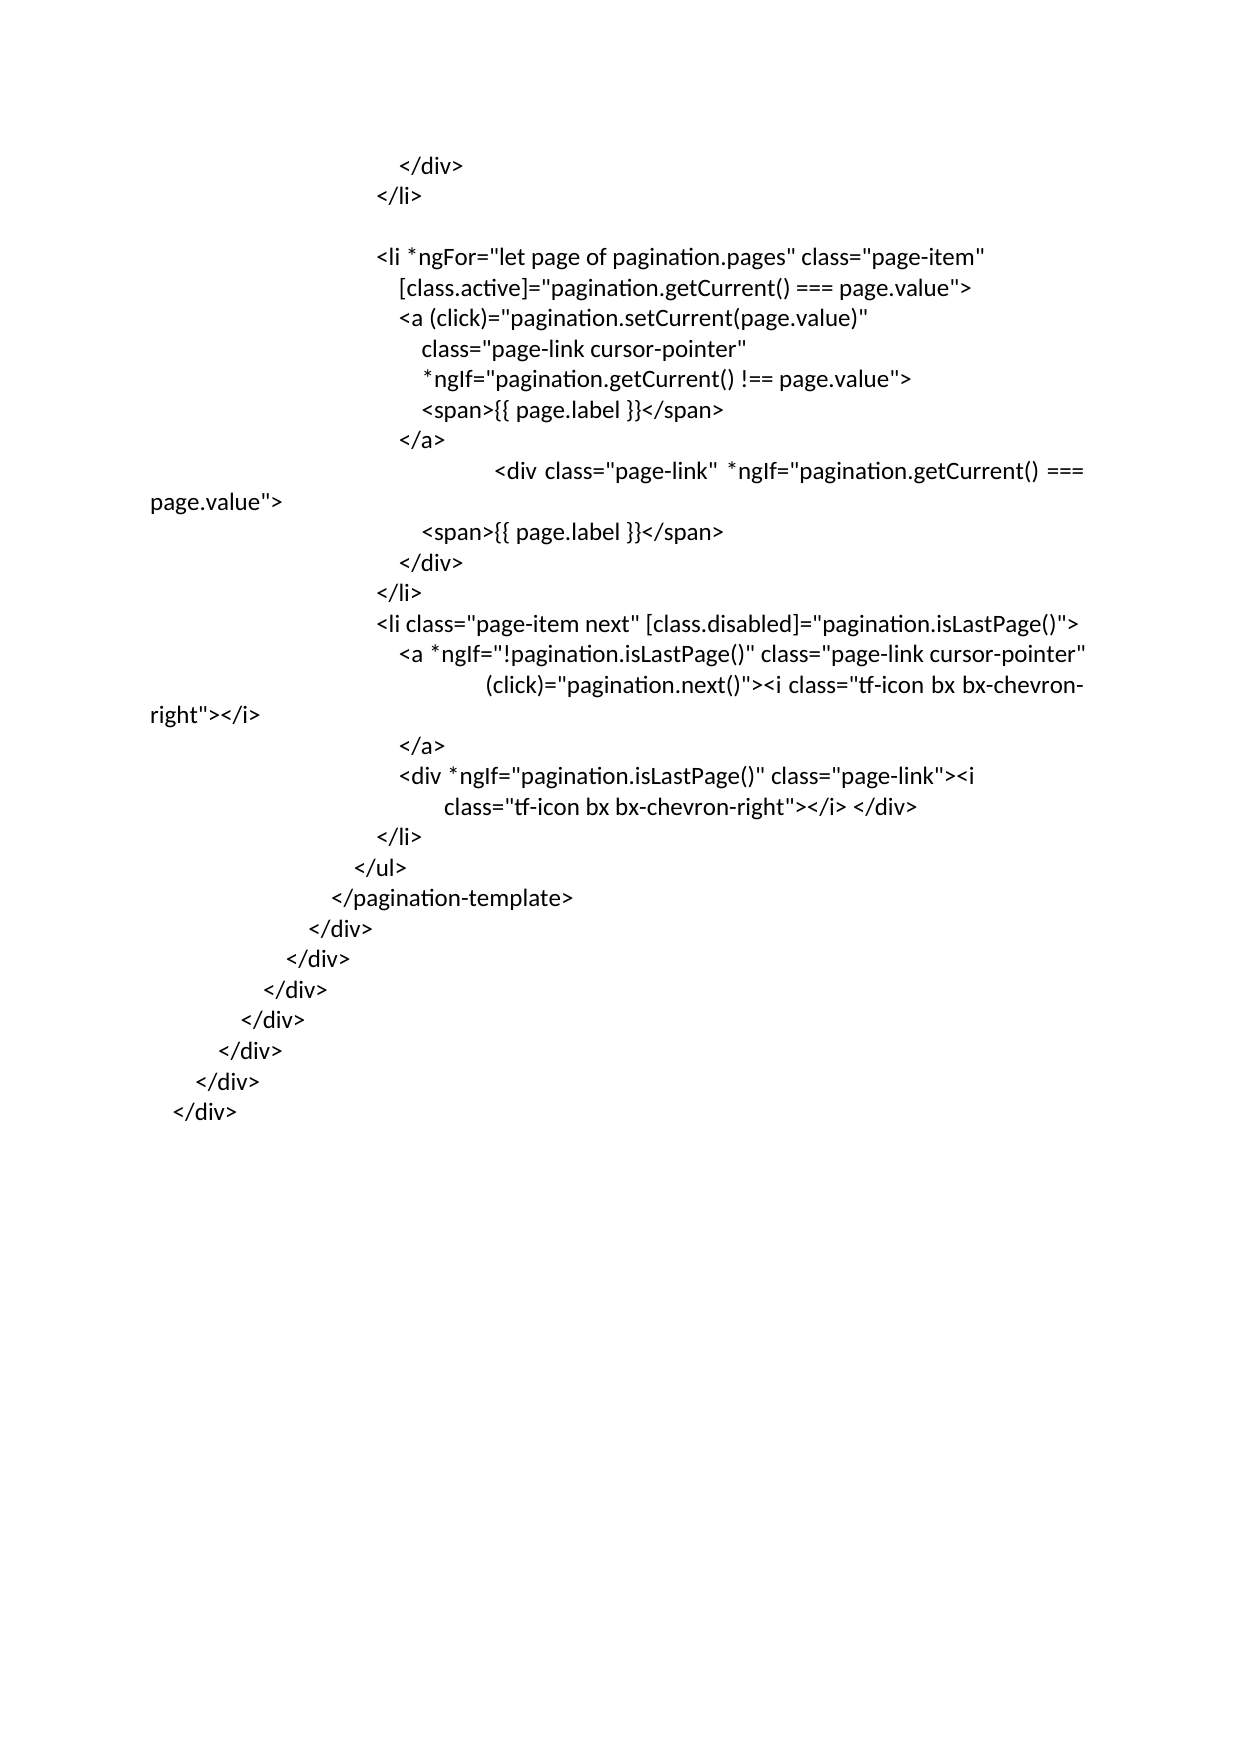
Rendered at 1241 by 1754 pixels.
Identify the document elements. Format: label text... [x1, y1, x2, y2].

text class="page-link cursor-pointer" [150, 333, 1090, 364]
text <span>{{ page.label }}</span> [150, 394, 1090, 425]
text </div> [150, 913, 1090, 943]
text <li class="page-item next" [class.disabled]="pagination.isLastPage()"> [150, 608, 1090, 638]
text </li> [150, 821, 1090, 852]
text </a> [150, 730, 1090, 760]
text <span>{{ page.label }}</span> [150, 516, 1090, 547]
text </div> [150, 1096, 1090, 1127]
text <div *ngIf="pagination.isLastPage()" class="page-link"><i [150, 760, 1090, 791]
text </div> [150, 150, 1090, 181]
text </div> [150, 1035, 1090, 1066]
text </pagination-template> [150, 882, 1090, 913]
text (click)="pagination.next()"><i class="tf-icon bx bx-chevron-right"></i> [150, 669, 1090, 730]
text </li> [150, 181, 1090, 211]
text [class.active]="pagination.getCurrent() === page.value"> [150, 272, 1090, 303]
text <a *ngIf="!pagination.isLastPage()" class="page-link cursor-pointer" [150, 638, 1090, 669]
text <a (click)="pagination.setCurrent(page.value)" [150, 303, 1090, 333]
text class="tf-icon bx bx-chevron-right"></i> </div> [150, 791, 1090, 821]
text </a> [150, 425, 1090, 455]
text </li> [150, 577, 1090, 608]
text </ul> [150, 852, 1090, 882]
text </div> [150, 974, 1090, 1004]
text <li *ngFor="let page of pagination.pages" class="page-item" [150, 242, 1090, 272]
text </div> [150, 1066, 1090, 1096]
text </div> [150, 1004, 1090, 1035]
text </div> [150, 943, 1090, 974]
text *ngIf="pagination.getCurrent() !== page.value"> [150, 364, 1090, 394]
text </div> [150, 547, 1090, 577]
text <div class="page-link" *ngIf="pagination.getCurrent() === page.value"> [150, 455, 1090, 516]
